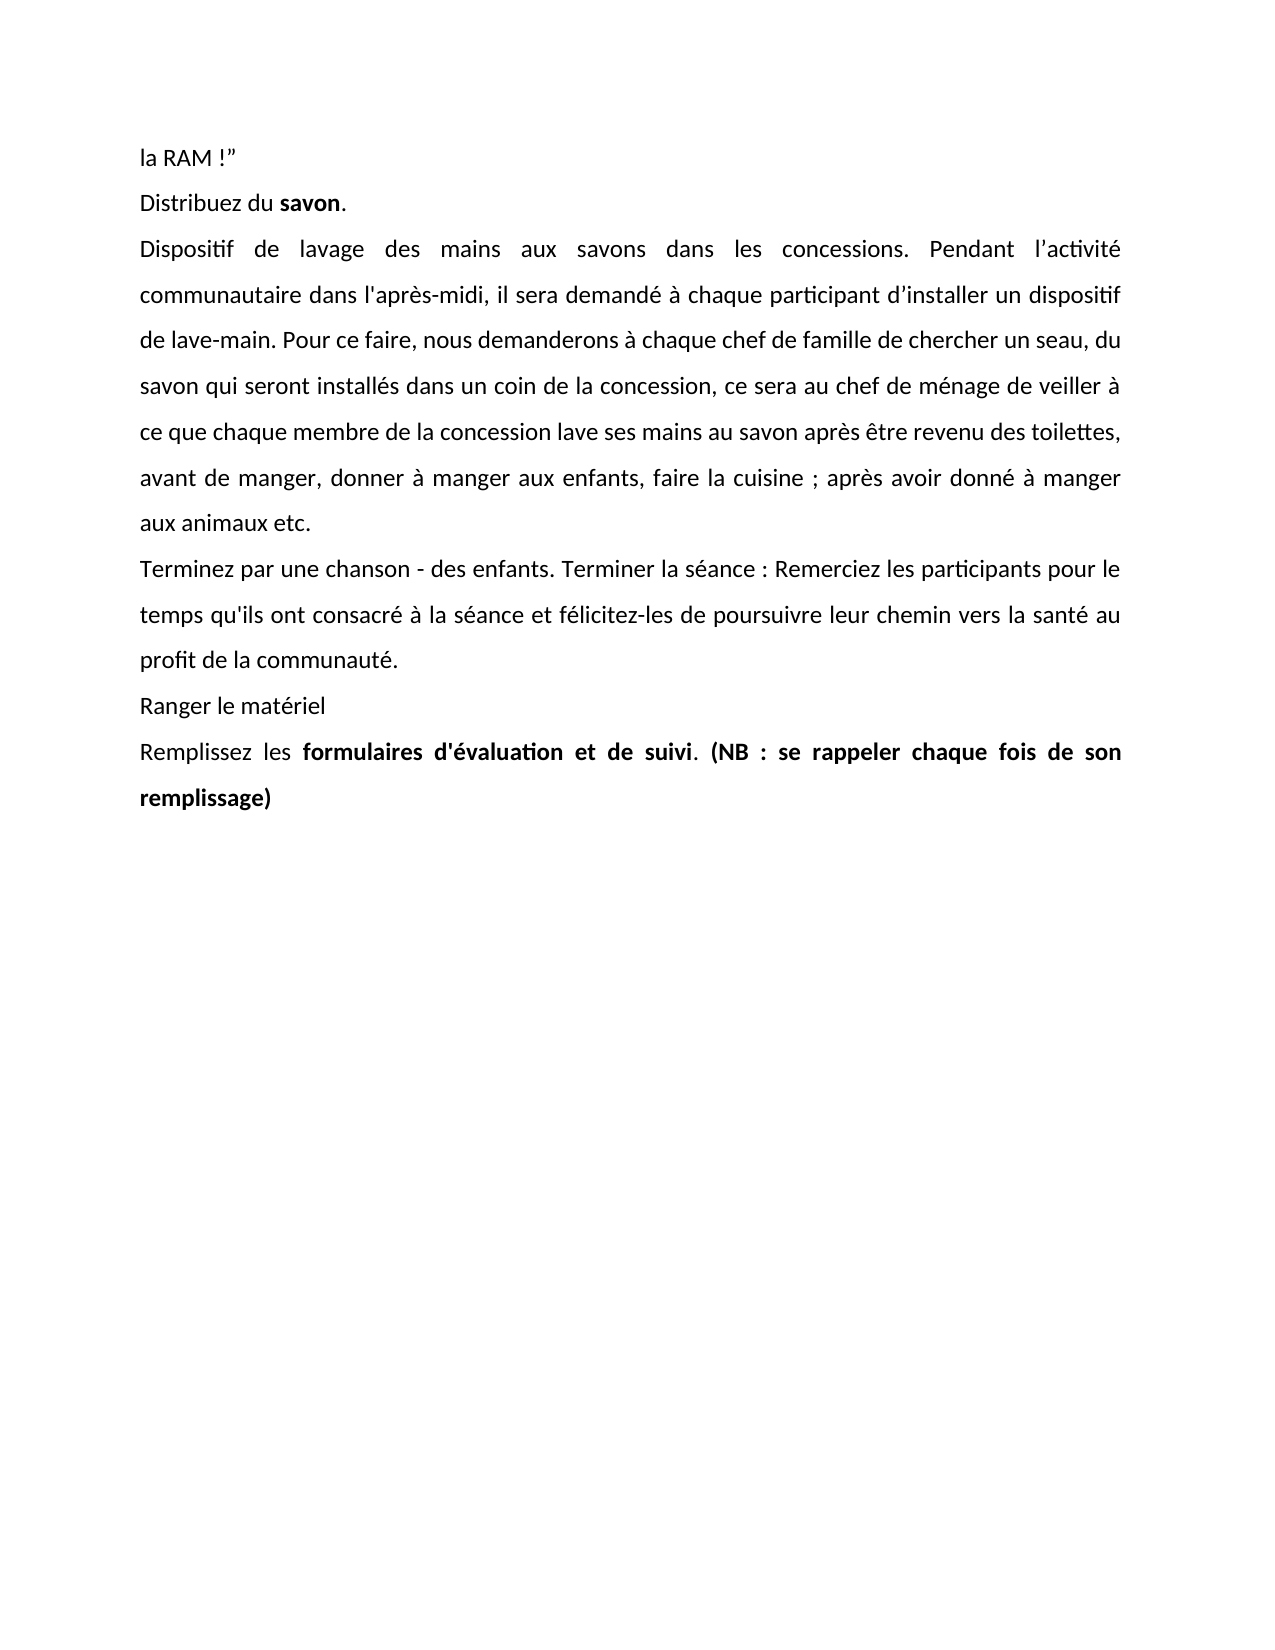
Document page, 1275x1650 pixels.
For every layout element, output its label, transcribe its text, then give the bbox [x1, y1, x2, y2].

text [139, 142, 1122, 172]
text Distribuez du savon. [139, 187, 1122, 218]
text Dispositif de lavage des mains aux savons dans les concessions. Pendant l’activité communautaire dans l'après-midi, il sera demandé à chaque participant d’installer un dispositif de lave-main. Pour ce faire, nous demanderons à chaque chef de famille de chercher un seau, du savon qui seront installés dans un coin de la concession, ce sera au chef de ménage de veiller à ce que chaque membre de la concession lave ses mains au savon après être revenu des toilettes, avant de manger, donner à manger aux enfants, faire la cuisine ; après avoir donné à manger aux animaux etc. [139, 233, 1122, 538]
text Terminez par une chanson - des enfants. Terminer la séance : Remerciez les participants pour le temps qu'ils ont consacré à la séance et félicitez-les de poursuivre leur chemin vers la santé au profit de la communauté. [139, 553, 1122, 675]
text Remplissez les formulaires d'évaluation et de suivi. (NB : se rappeler chaque fois de son remplissage) [139, 736, 1122, 812]
text Ranger le matériel [139, 690, 1122, 721]
